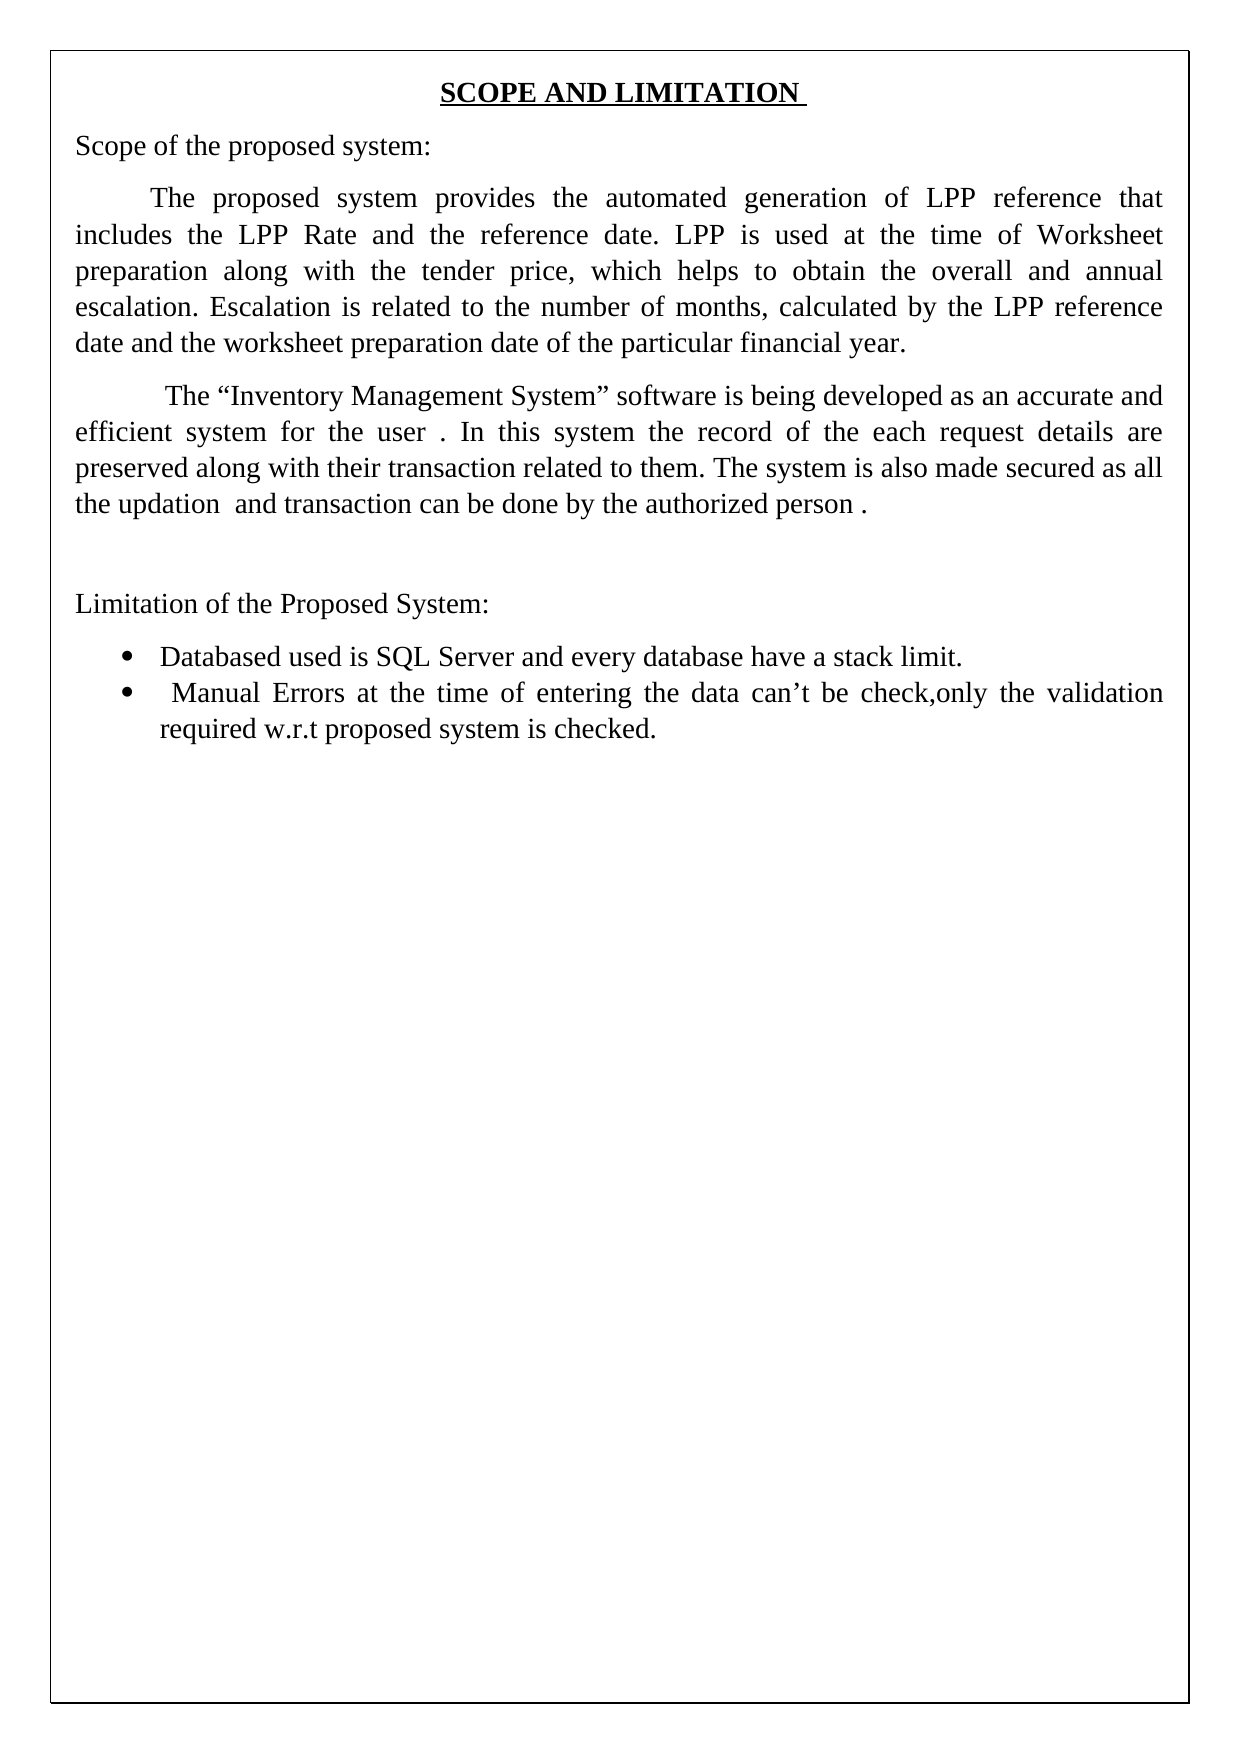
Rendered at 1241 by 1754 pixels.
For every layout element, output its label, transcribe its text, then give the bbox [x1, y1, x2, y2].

text Scope of the proposed system: [75, 128, 1164, 161]
text Limitation of the Proposed System: [75, 586, 1164, 620]
text SCOPE AND LIMITATION [75, 75, 1164, 108]
list Manual Errors at the time of entering the data can’t be check,only the validation required w.r.t proposed system is checked. [122, 675, 1164, 745]
list Databased used is SQL Server and every database have a stack limit. [122, 639, 1164, 673]
text The “Inventory Management System” software is being developed as an accurate and efficient system for the user . In this system the record of the each request details are preserved along with their transaction related to them. The system is also made secured as all the updation and transaction can be done by the authorized person . [75, 378, 1164, 520]
text The proposed system provides the automated generation of LPP reference that includes the LPP Rate and the reference date. LPP is used at the time of Worksheet preparation along with the tender price, which helps to obtain the overall and annual escalation. Escalation is related to the number of months, calculated by the LPP reference date and the worksheet preparation date of the particular financial year. [75, 181, 1164, 359]
